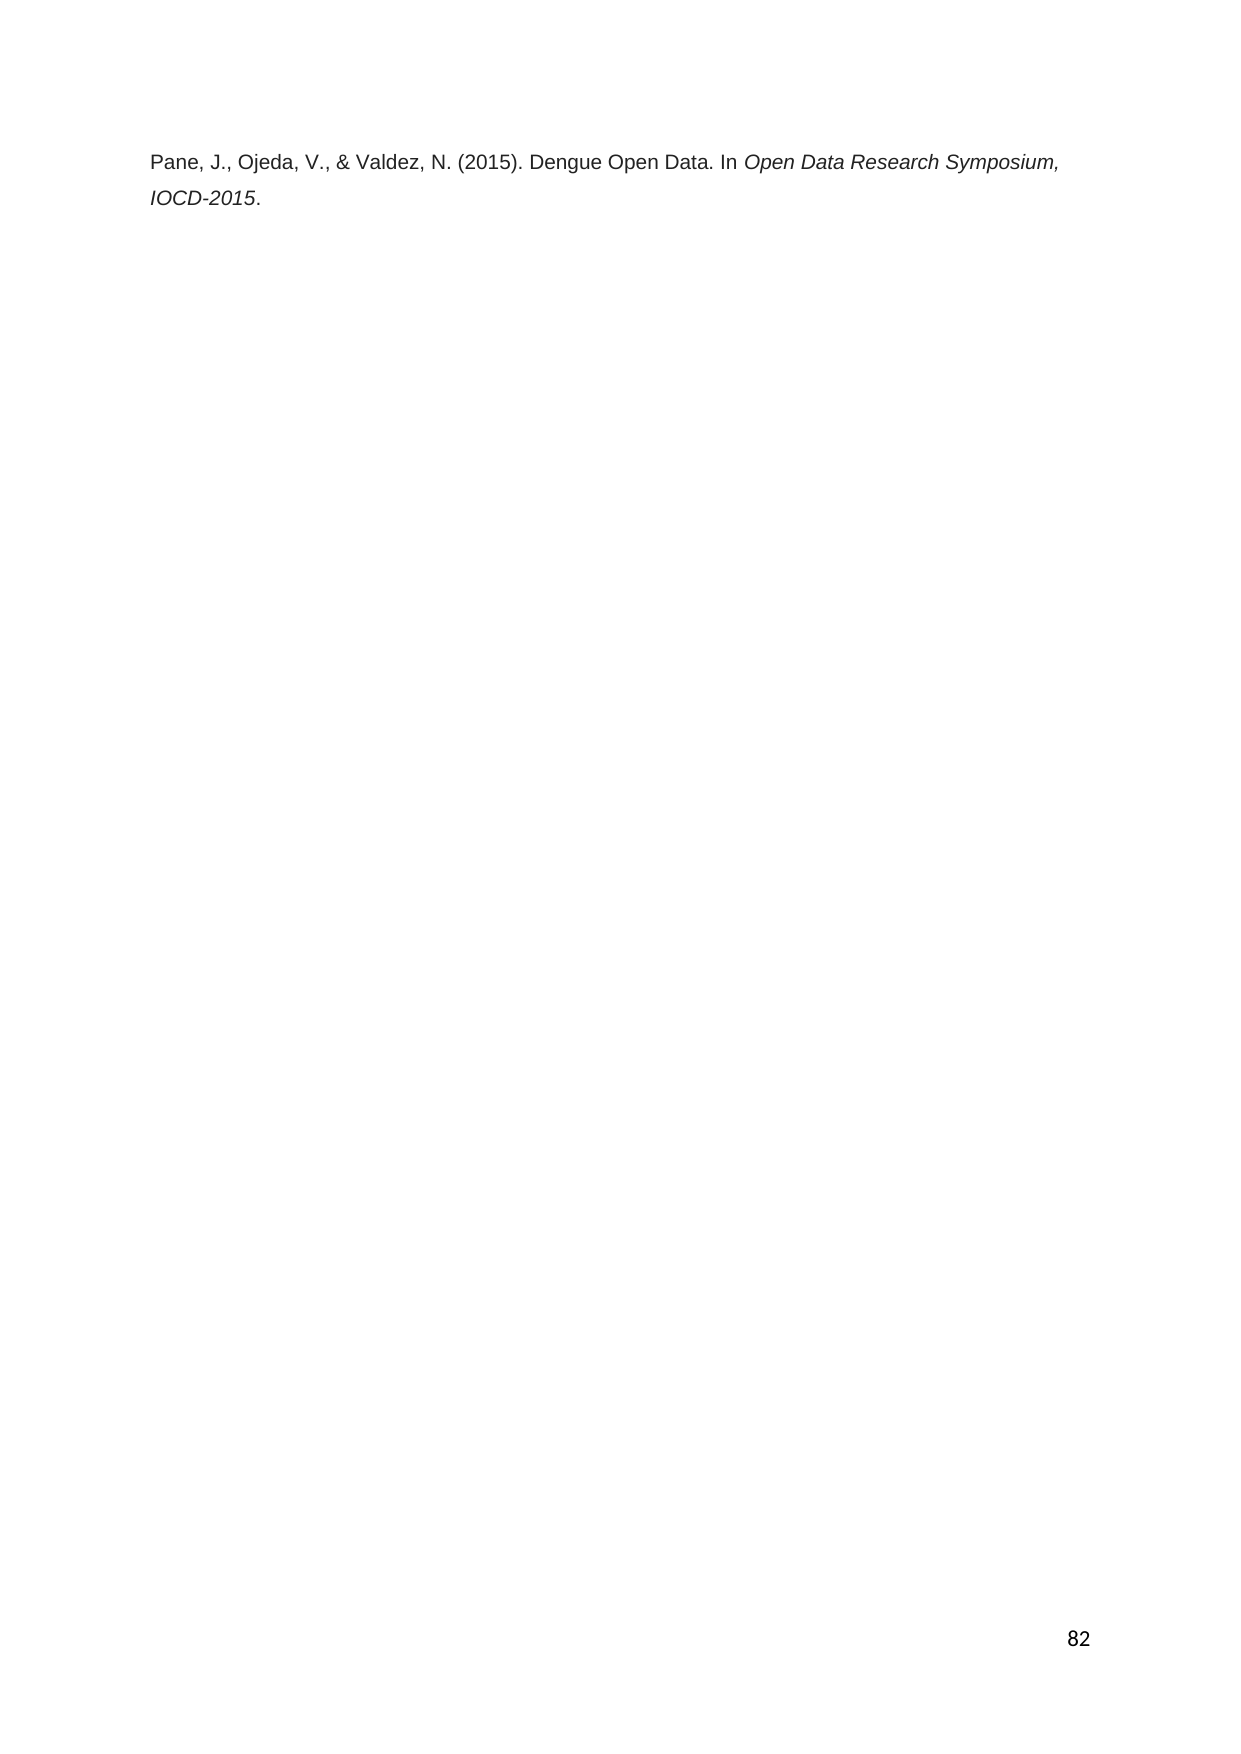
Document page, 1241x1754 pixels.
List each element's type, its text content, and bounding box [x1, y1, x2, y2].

text Pane, J., Ojeda, V., & Valdez, N. (2015). Dengue Open Data. In Open Data Research Symposium, IOCD-2015. [150, 150, 1090, 210]
